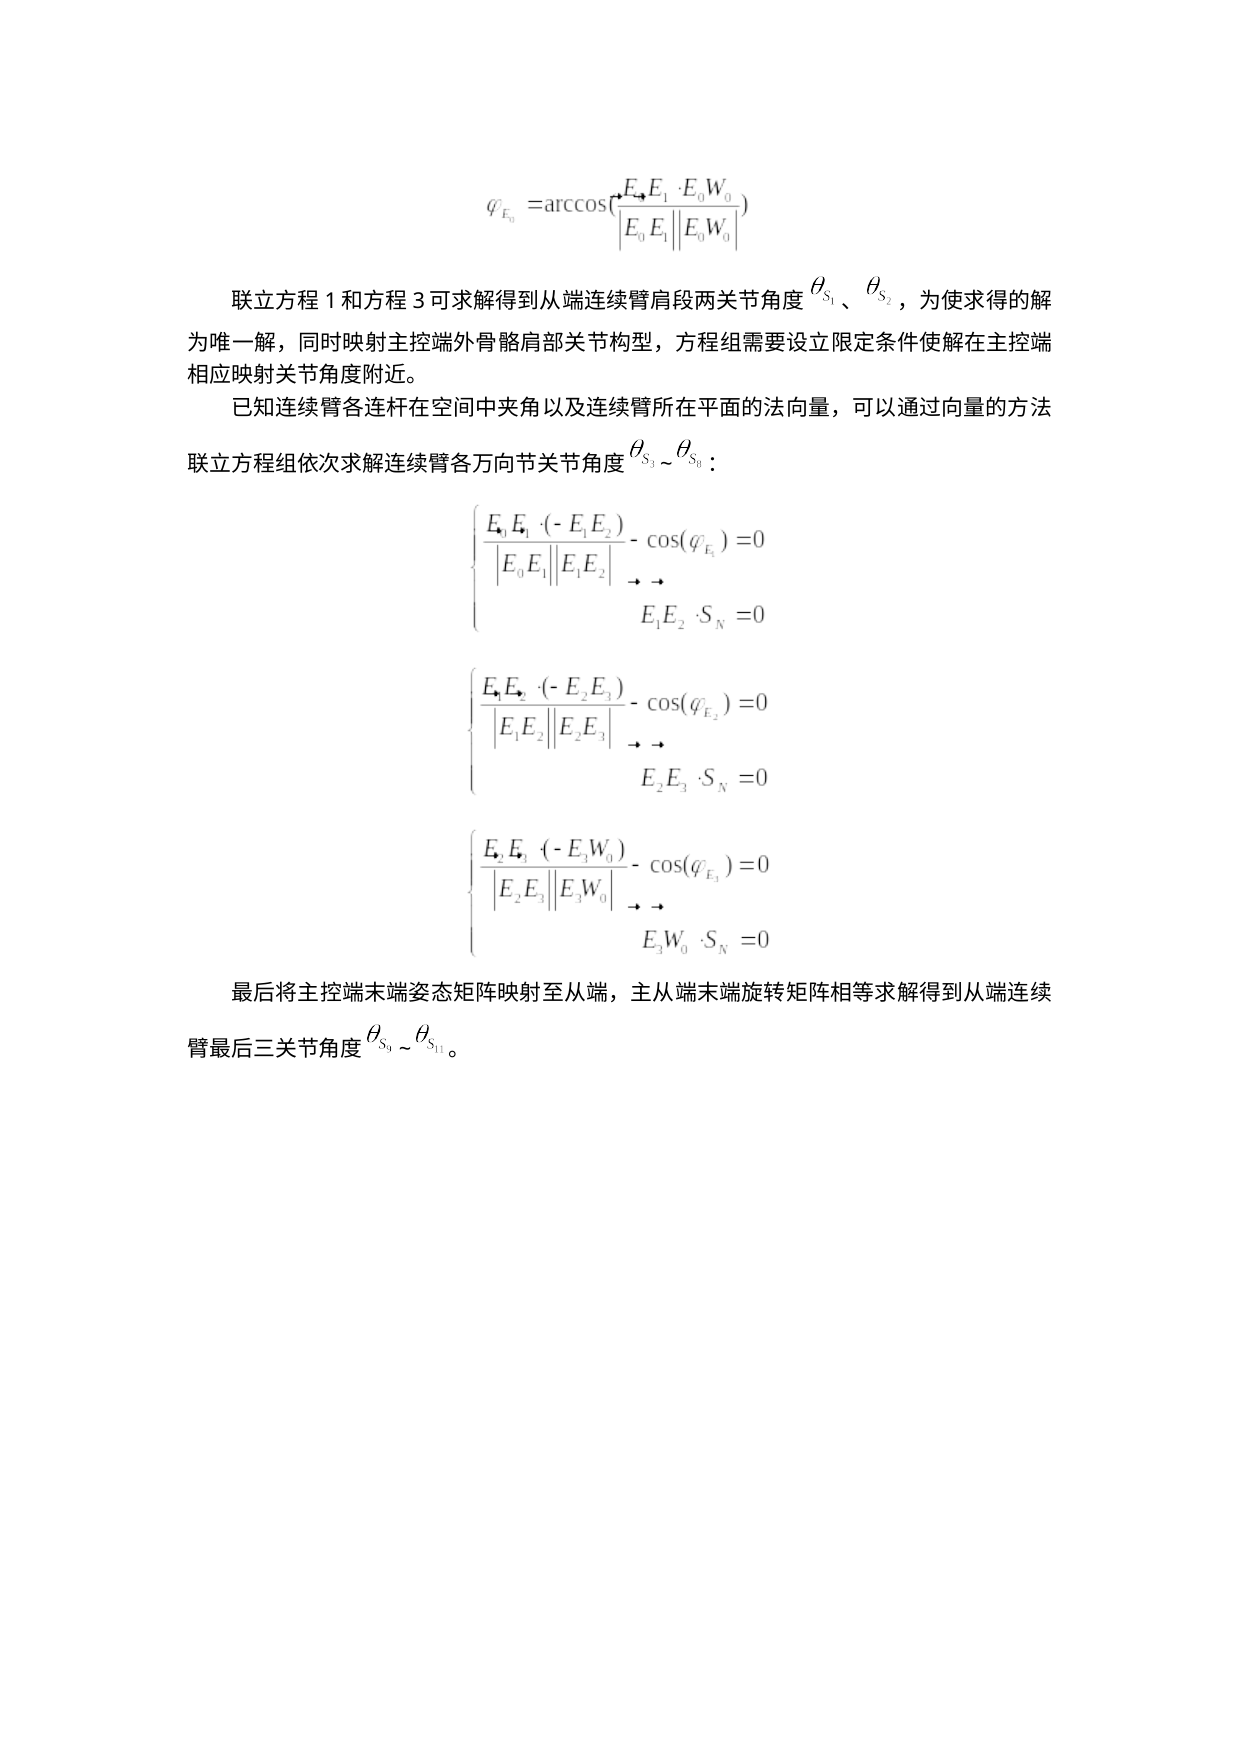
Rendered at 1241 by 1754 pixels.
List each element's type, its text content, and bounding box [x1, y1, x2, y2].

text 最后将主控端末端姿态矩阵映射至从端，主从端末端旋转矩阵相等求解得到从端连续臂最后三关节角度~。 [187, 974, 1053, 1072]
text 联立方程1和方程3可求解得到从端连续臂肩段两关节角度、，为使求得的解为唯一解，同时映射主控端外骨骼肩部关节构型，方程组需要设立限定条件使解在主控端相应映射关节角度附近。 [187, 259, 1053, 389]
text 已知连续臂各连杆在空间中夹角以及连续臂所在平面的法向量，可以通过向量的方法联立方程组依次求解连续臂各万向节关节角度~： [187, 389, 1053, 487]
